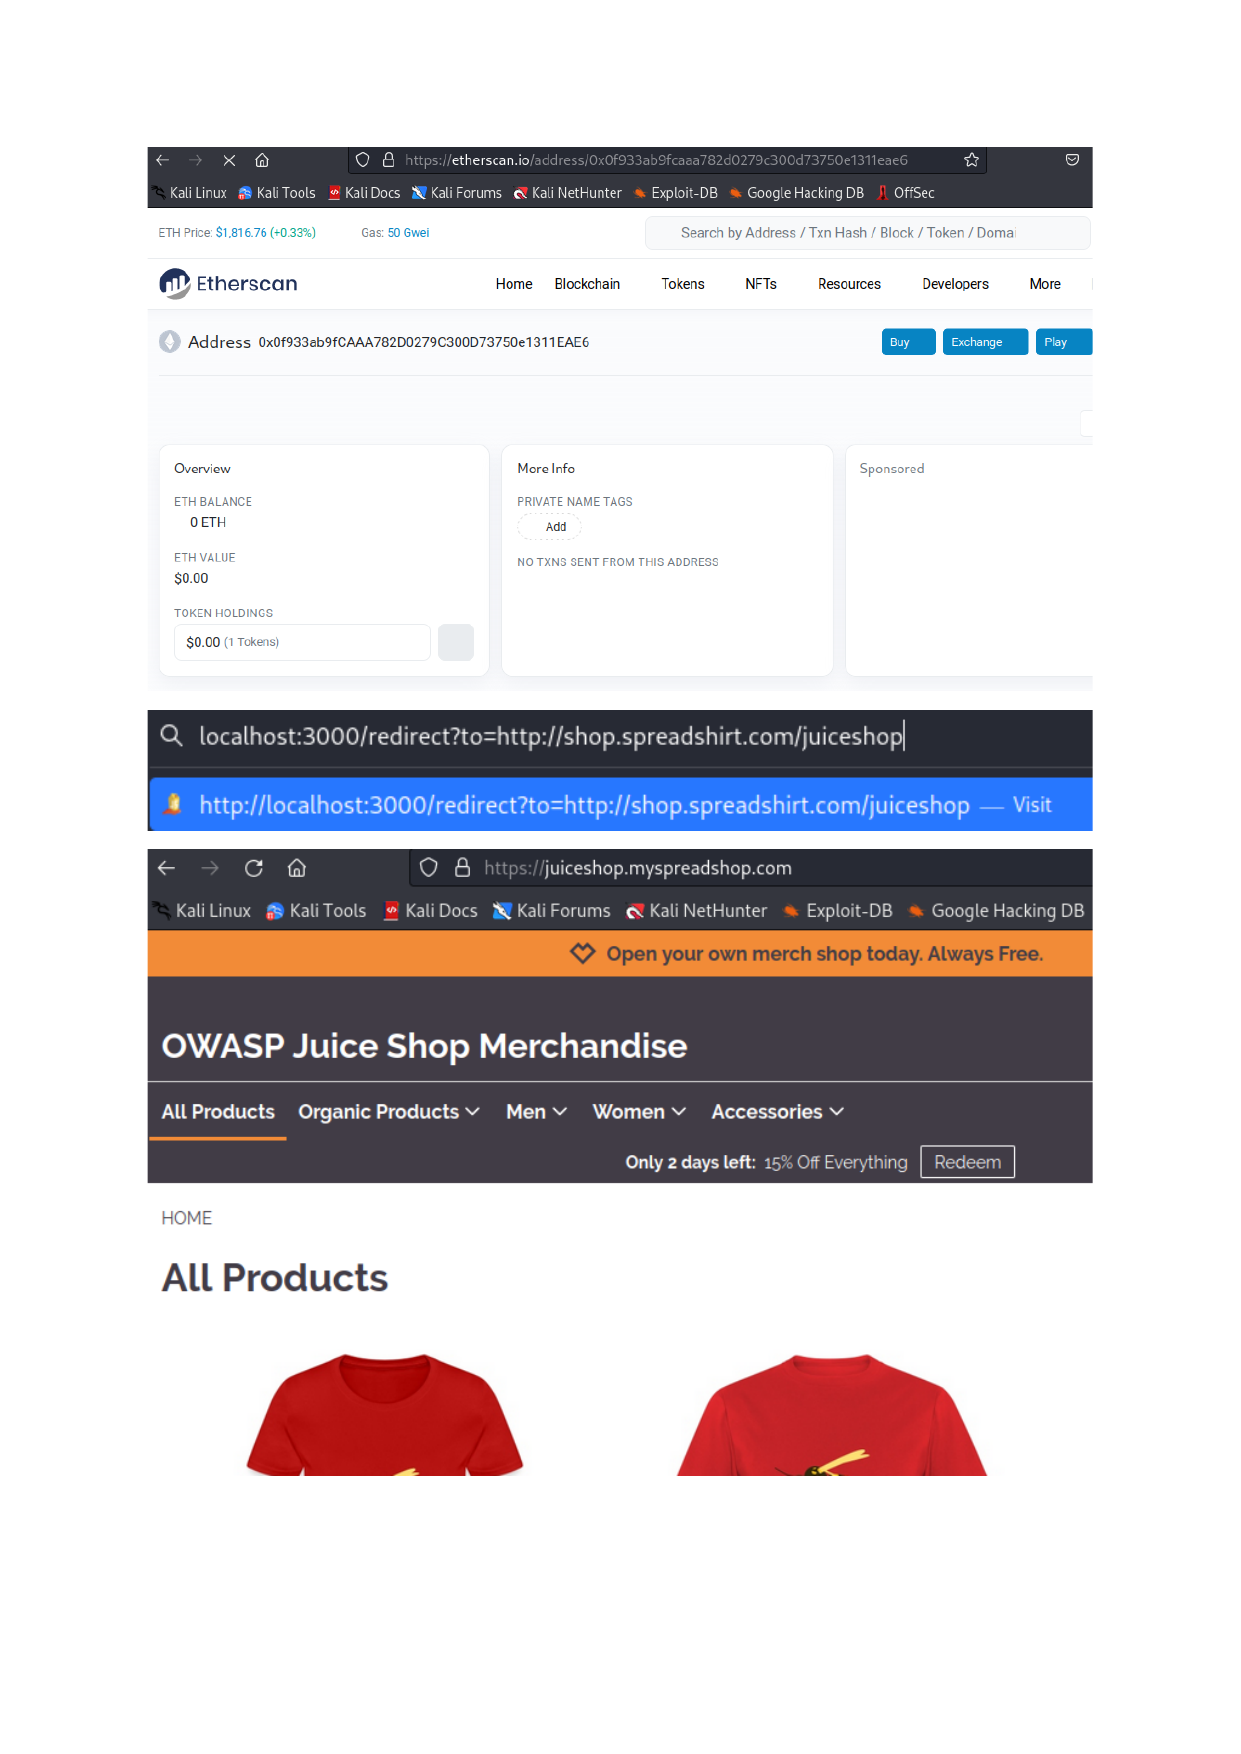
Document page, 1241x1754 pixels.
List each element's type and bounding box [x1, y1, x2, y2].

picture [147, 710, 1093, 831]
picture [147, 849, 1093, 1476]
picture [147, 147, 1093, 691]
